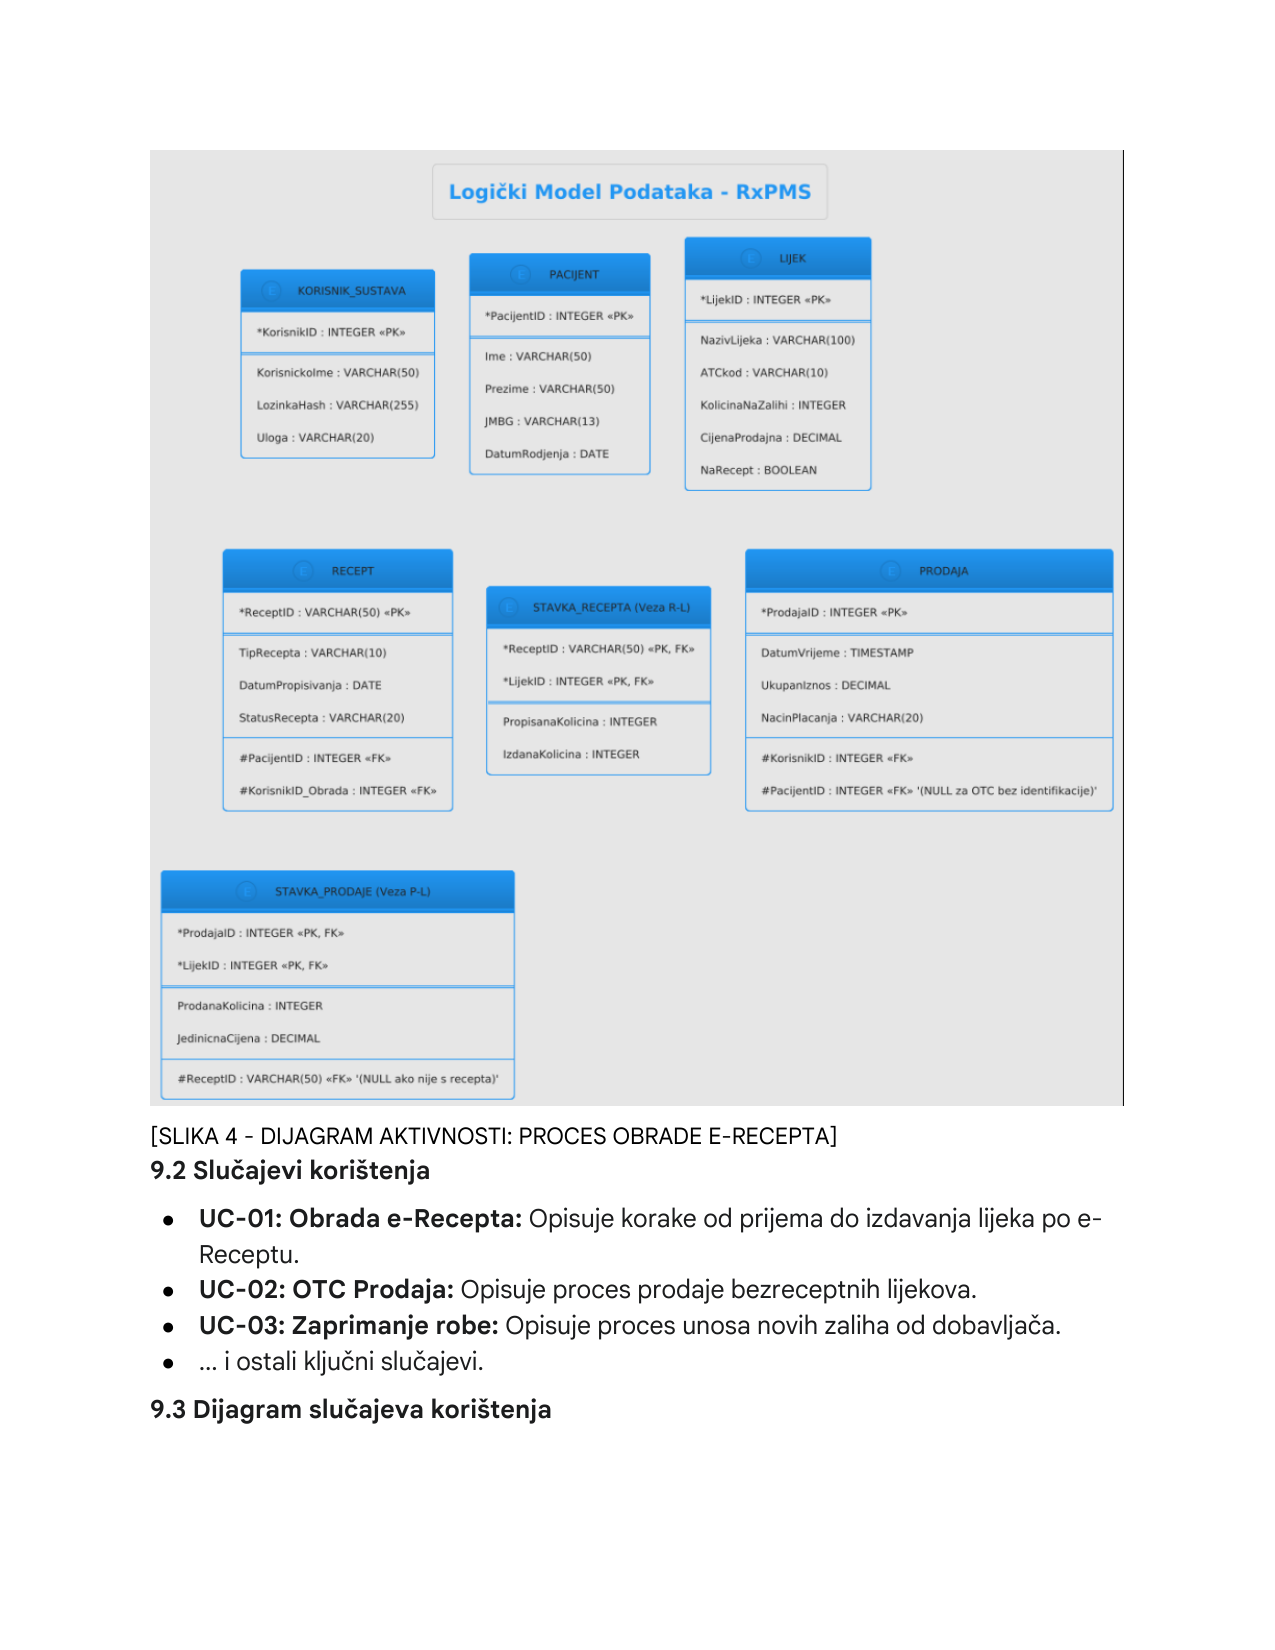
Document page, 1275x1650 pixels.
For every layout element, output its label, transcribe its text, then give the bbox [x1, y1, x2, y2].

picture [150, 150, 1124, 1106]
list ... i ostali ključni slučajevi. [161, 1346, 1125, 1377]
list UC-03: Zaprimanje robe: Opisuje proces unosa novih zaliha od dobavljača. [161, 1310, 1125, 1342]
list UC-01: Obrada e-Recepta: Opisuje korake od prijema do izdavanja lijeka po e-Receptu. [161, 1203, 1125, 1270]
text [SLIKA 4 - DIJAGRAM AKTIVNOSTI: PROCES OBRADE E-RECEPTA] [150, 1122, 1125, 1151]
subtitle 9.3 Dijagram slučajeva korištenja [150, 1394, 1125, 1426]
subtitle 9.2 Slučajevi korištenja [150, 1155, 1125, 1186]
list UC-02: OTC Prodaja: Opisuje proces prodaje bezreceptnih lijekova. [161, 1274, 1125, 1306]
